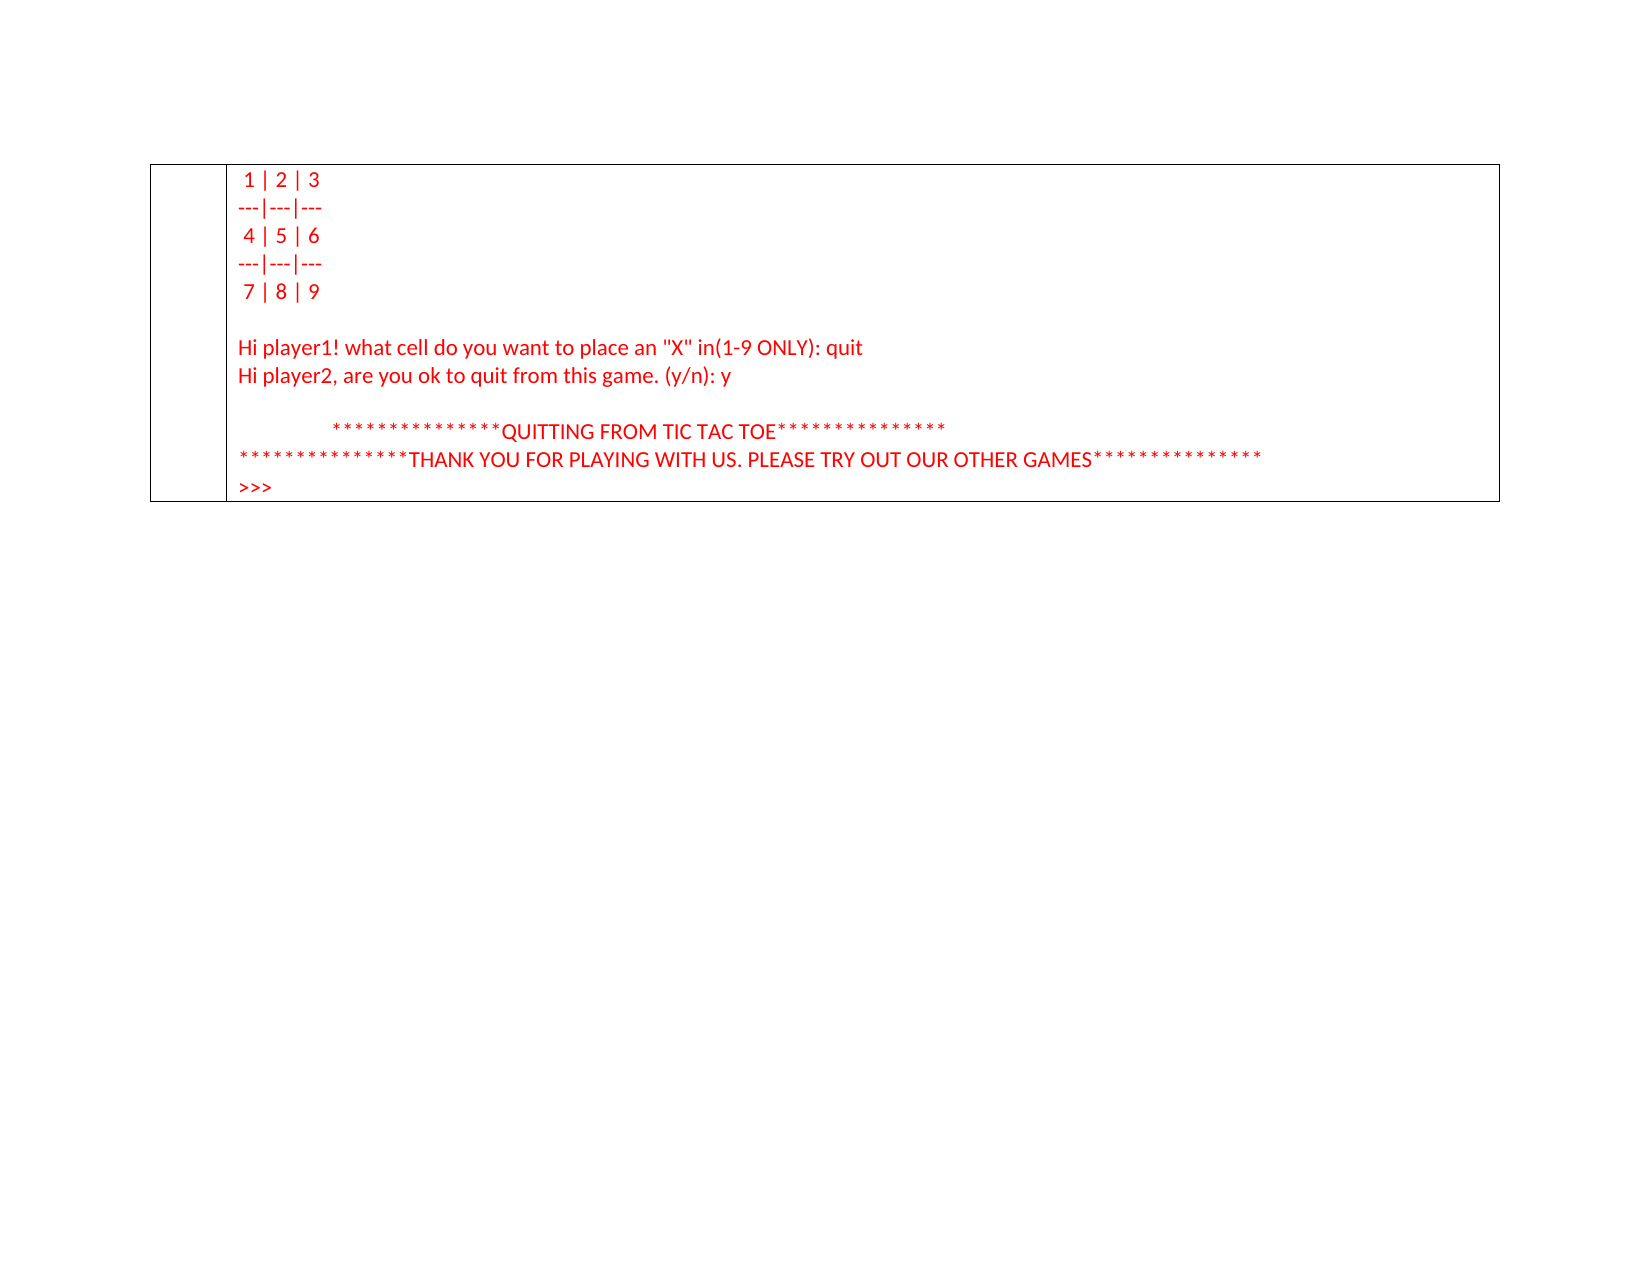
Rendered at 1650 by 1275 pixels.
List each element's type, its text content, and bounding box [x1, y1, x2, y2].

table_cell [227, 165, 1499, 501]
table_cell 1 [151, 165, 226, 501]
